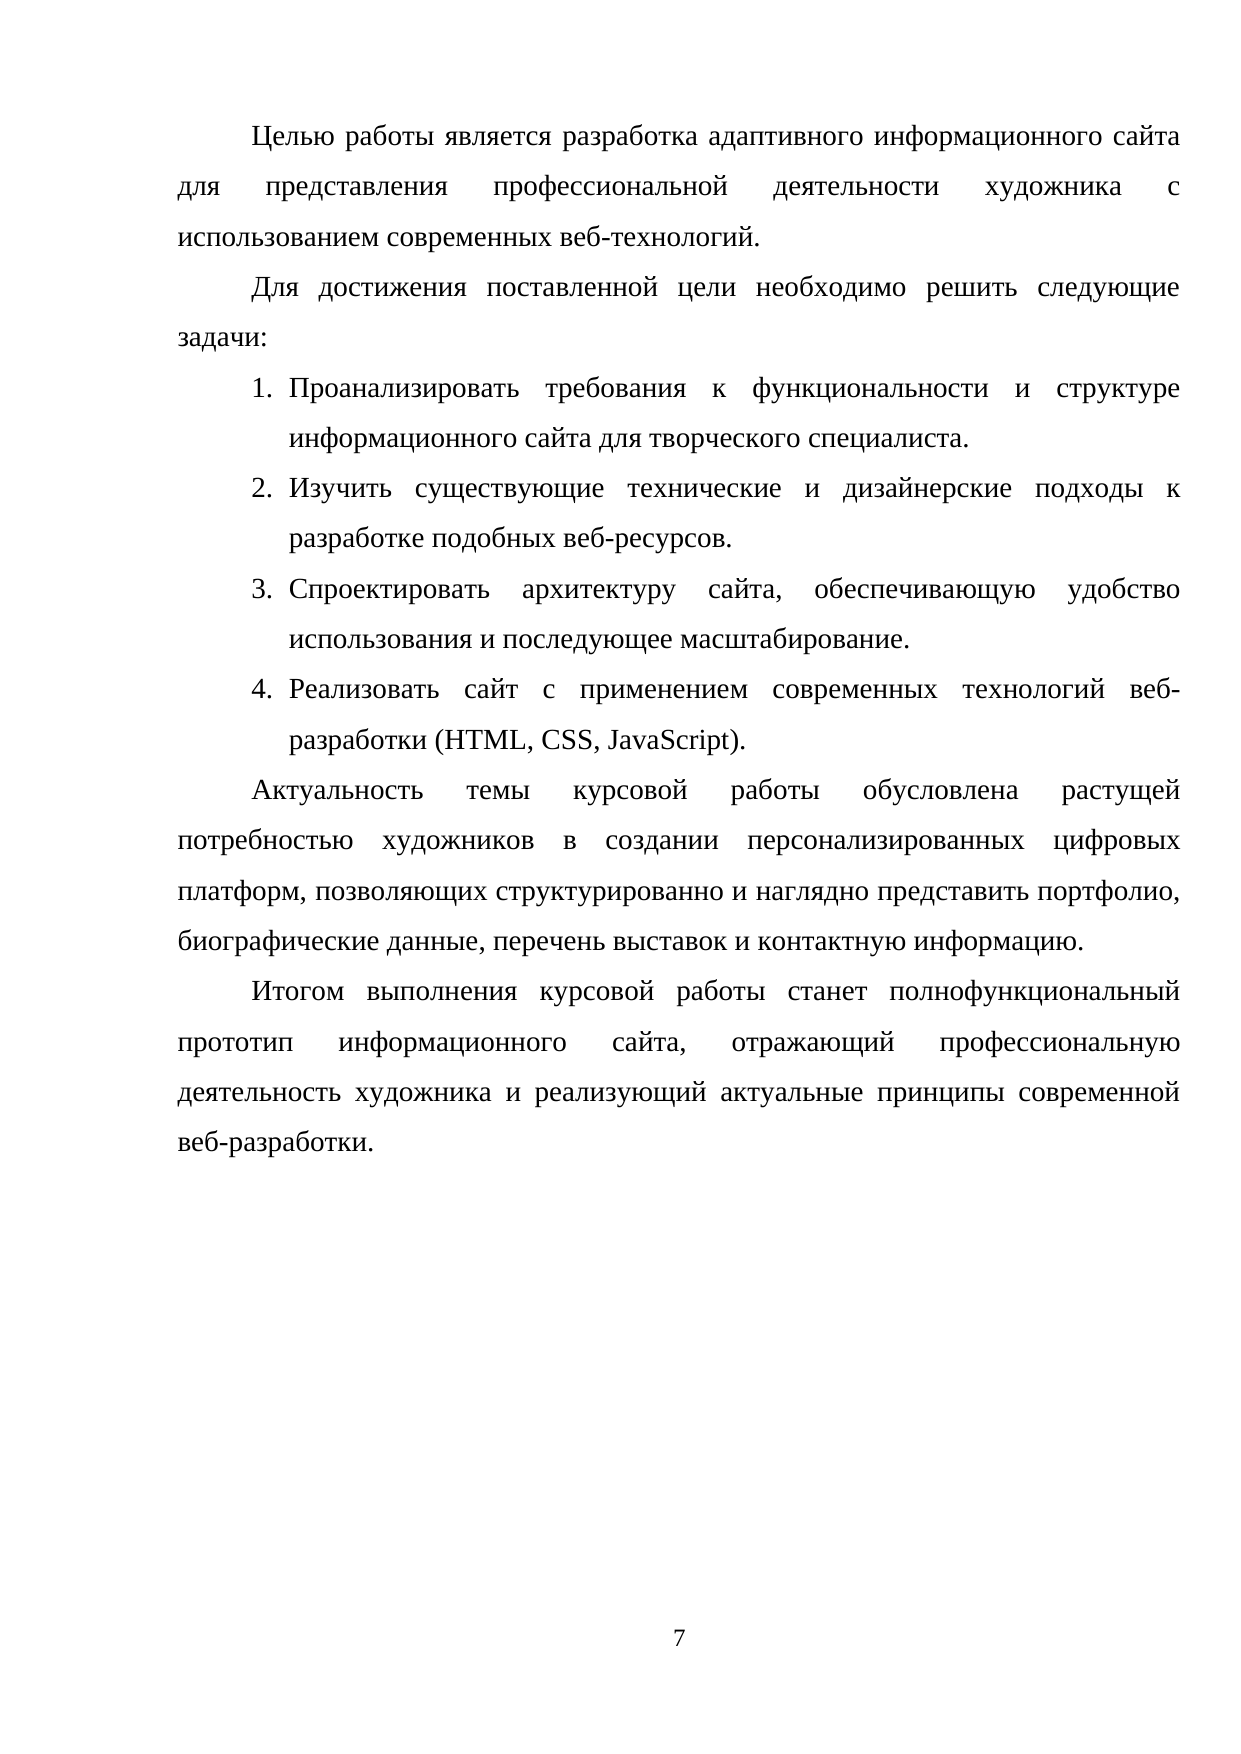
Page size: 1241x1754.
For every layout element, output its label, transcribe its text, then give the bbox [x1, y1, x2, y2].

text Целью работы является разработка адаптивного информационного сайта для представления профессиональной деятельности художника с использованием современных веб-технологий. [177, 118, 1181, 252]
text Итогом выполнения курсовой работы станет полнофункциональный прототип информационного сайта, отражающий профессиональную деятельность художника и реализующий актуальные принципы современной веб-разработки. [177, 973, 1181, 1158]
text Актуальность темы курсовой работы обусловлена растущей потребностью художников в создании персонализированных цифровых платформ, позволяющих структурированно и наглядно представить портфолио, биографические данные, перечень выставок и контактную информацию. [177, 772, 1181, 957]
list Изучить существующие технические и дизайнерские подходы к разработке подобных веб-ресурсов. [251, 470, 1181, 554]
list Реализовать сайт с применением современных технологий веб-разработки (HTML, CSS, JavaScript). [251, 672, 1181, 755]
text Для достижения поставленной цели необходимо решить следующие задачи: [177, 269, 1181, 353]
list Спроектировать архитектуру сайта, обеспечивающую удобство использования и последующее масштабирование. [251, 571, 1181, 655]
list Проанализировать требования к функциональности и структуре информационного сайта для творческого специалиста. [251, 370, 1181, 453]
